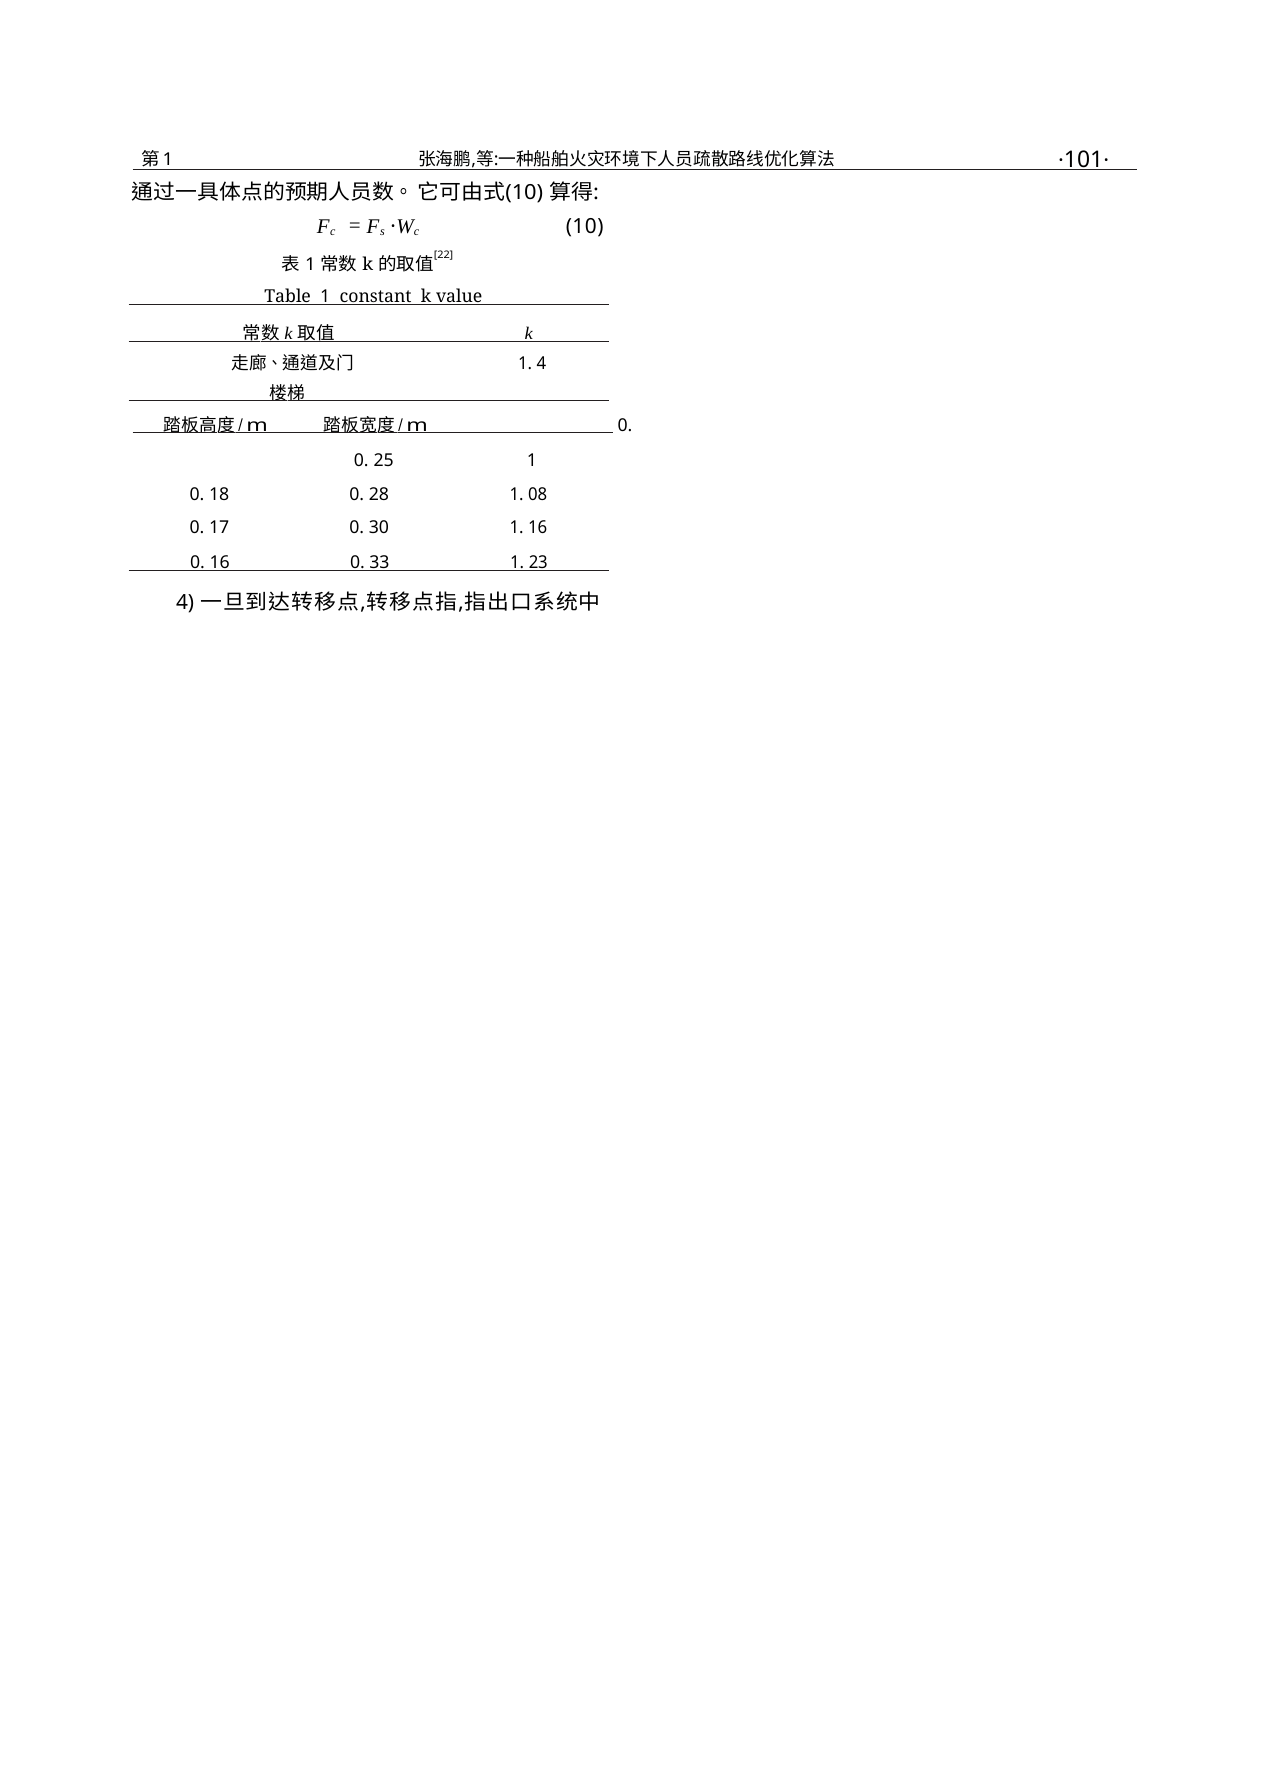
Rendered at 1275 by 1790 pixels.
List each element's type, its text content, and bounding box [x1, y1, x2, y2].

text 0. 17 0. 30 1. 16 [121, 515, 616, 539]
text 楼梯 [121, 380, 616, 404]
text 表 1 常数 k 的取值[22] [121, 248, 614, 275]
text 0. 16 0. 33 1. 23 [121, 549, 616, 574]
text 通过一具体点的预期人员数。 它可由式(10) 算得: [121, 177, 609, 206]
text 走廊、通道及门 1. 4 [231, 350, 616, 374]
text Table 1 constant k value [121, 283, 616, 308]
text 0. 18 0. 28 1. 08 [121, 482, 616, 505]
subtitle 一旦到达转移点,转移点指,指出口系统中 [176, 587, 616, 616]
text 踏板高度/ m 踏板宽度/ m 0. 19 0. 25 1 [133, 433, 604, 471]
text 常数 k 取值 k [121, 321, 616, 345]
text Fc = Fs ·Wc (10) [317, 212, 616, 240]
text 踏板高度/ m 踏板宽度/ m 0. 19 0. 25 1 [133, 412, 604, 432]
